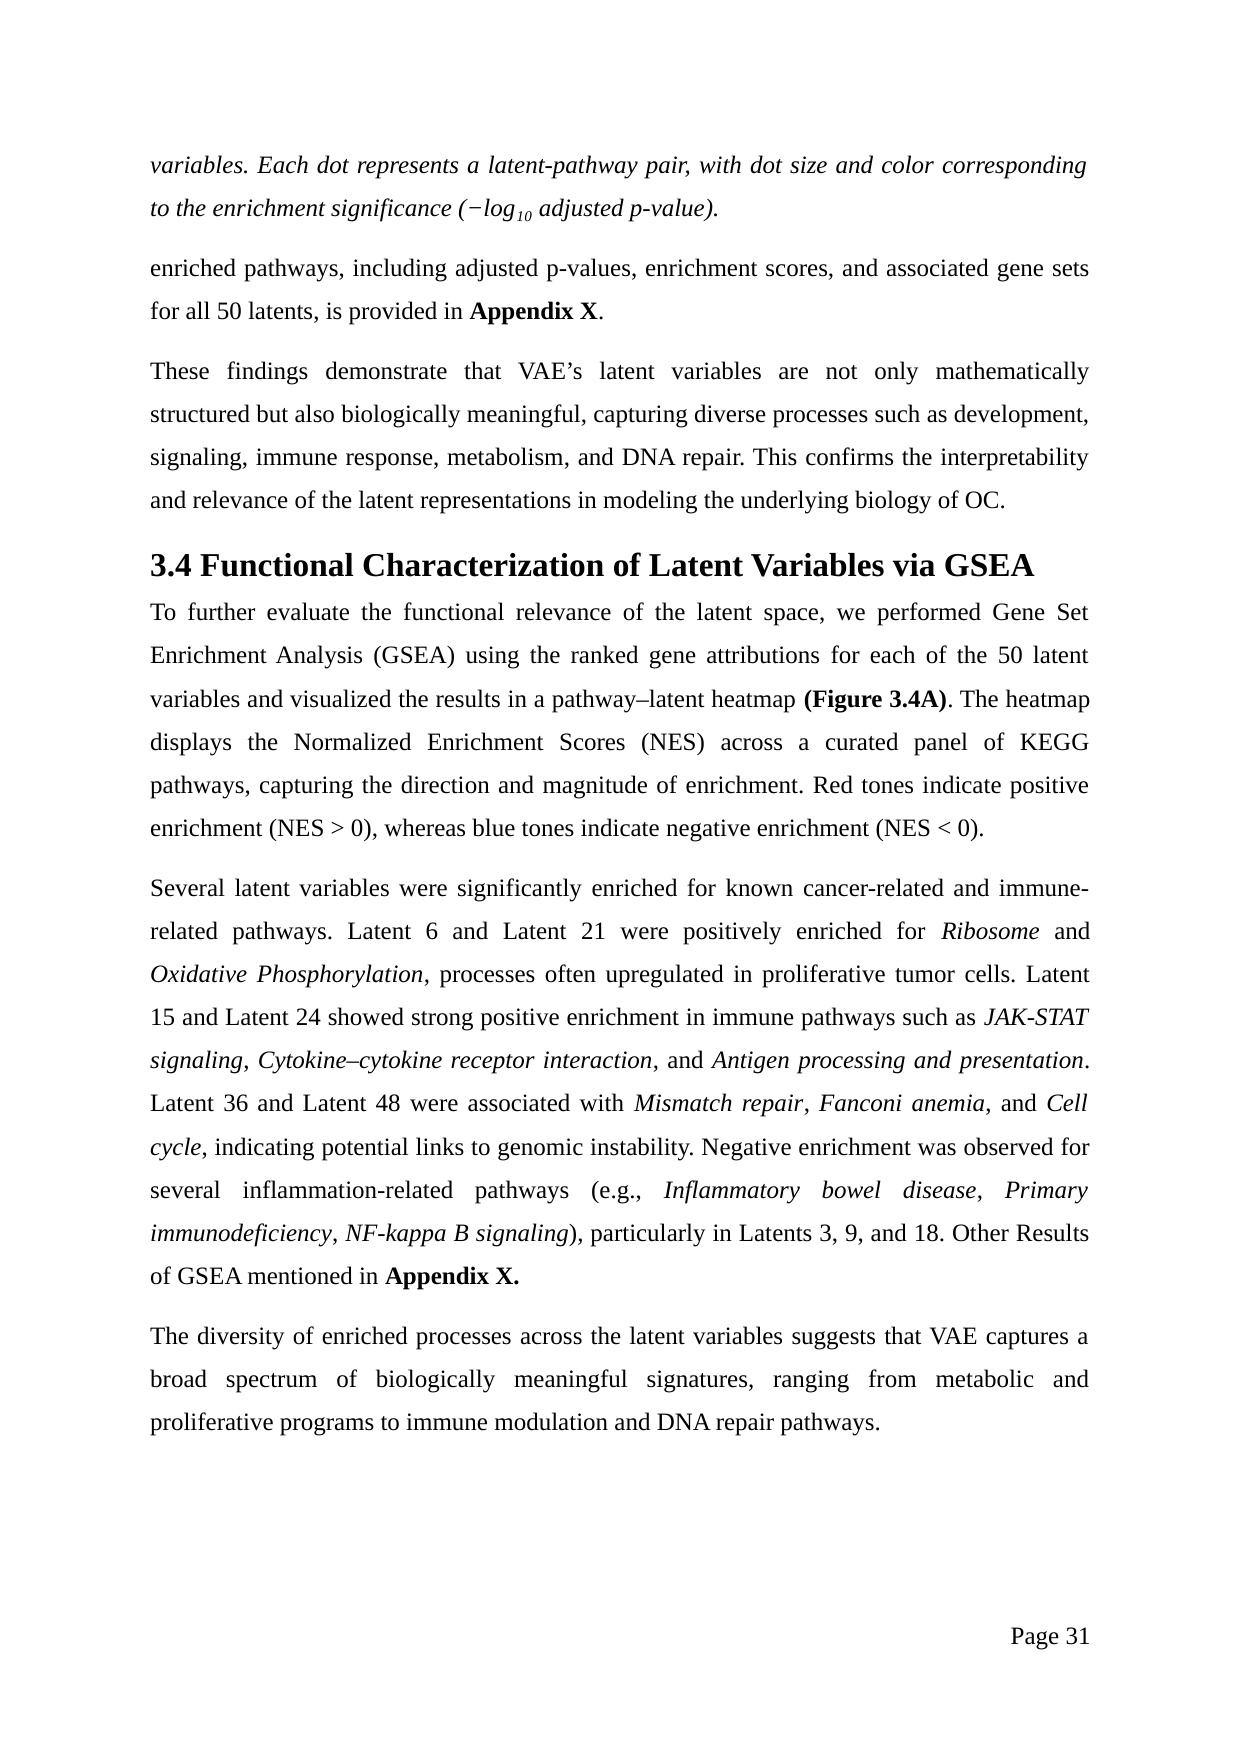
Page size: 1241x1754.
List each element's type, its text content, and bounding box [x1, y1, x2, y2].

text The diversity of enriched processes across the latent variables suggests that VAE captures a broad spectrum of biologically meaningful signatures, ranging from metabolic and proliferative programs to immune modulation and DNA repair pathways. [150, 1321, 1090, 1436]
subtitle 3.4 Functional Characterization of Latent Variables via GSEA [150, 545, 1090, 583]
text To further evaluate the functional relevance of the latent space, we performed Gene Set Enrichment Analysis (GSEA) using the ranked gene attributions for each of the 50 latent variables and visualized the results in a pathway–latent heatmap (Figure 3.4A). The heatmap displays the Normalized Enrichment Scores (NES) across a curated panel of KEGG pathways, capturing the direction and magnitude of enrichment. Red tones indicate positive enrichment (NES > 0), whereas blue tones indicate negative enrichment (NES < 0). [150, 597, 1090, 842]
text These findings demonstrate that VAE’s latent variables are not only mathematically structured but also biologically meaningful, capturing diverse processes such as development, signaling, immune response, metabolism, and DNA repair. This confirms the interpretability and relevance of the latent representations in modeling the underlying biology of OC. [150, 356, 1090, 514]
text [150, 150, 1090, 222]
text Several latent variables were significantly enriched for known cancer-related and immune-related pathways. Latent 6 and Latent 21 were positively enriched for Ribosome and Oxidative Phosphorylation, processes often upregulated in proliferative tumor cells. Latent 15 and Latent 24 showed strong positive enrichment in immune pathways such as JAK-STAT signaling, Cytokine–cytokine receptor interaction, and Antigen processing and presentation. Latent 36 and Latent 48 were associated with Mismatch repair, Fanconi anemia, and Cell cycle, indicating potential links to genomic instability. Negative enrichment was observed for several inflammation-related pathways (e.g., Inflammatory bowel disease, Primary immunodeficiency, NF-kappa B signaling), particularly in Latents 3, 9, and 18. Other Results of GSEA mentioned in Appendix X. [150, 873, 1090, 1290]
text enriched pathways, including adjusted p-values, enrichment scores, and associated gene sets for all 50 latents, is provided in Appendix X. [150, 253, 1090, 325]
